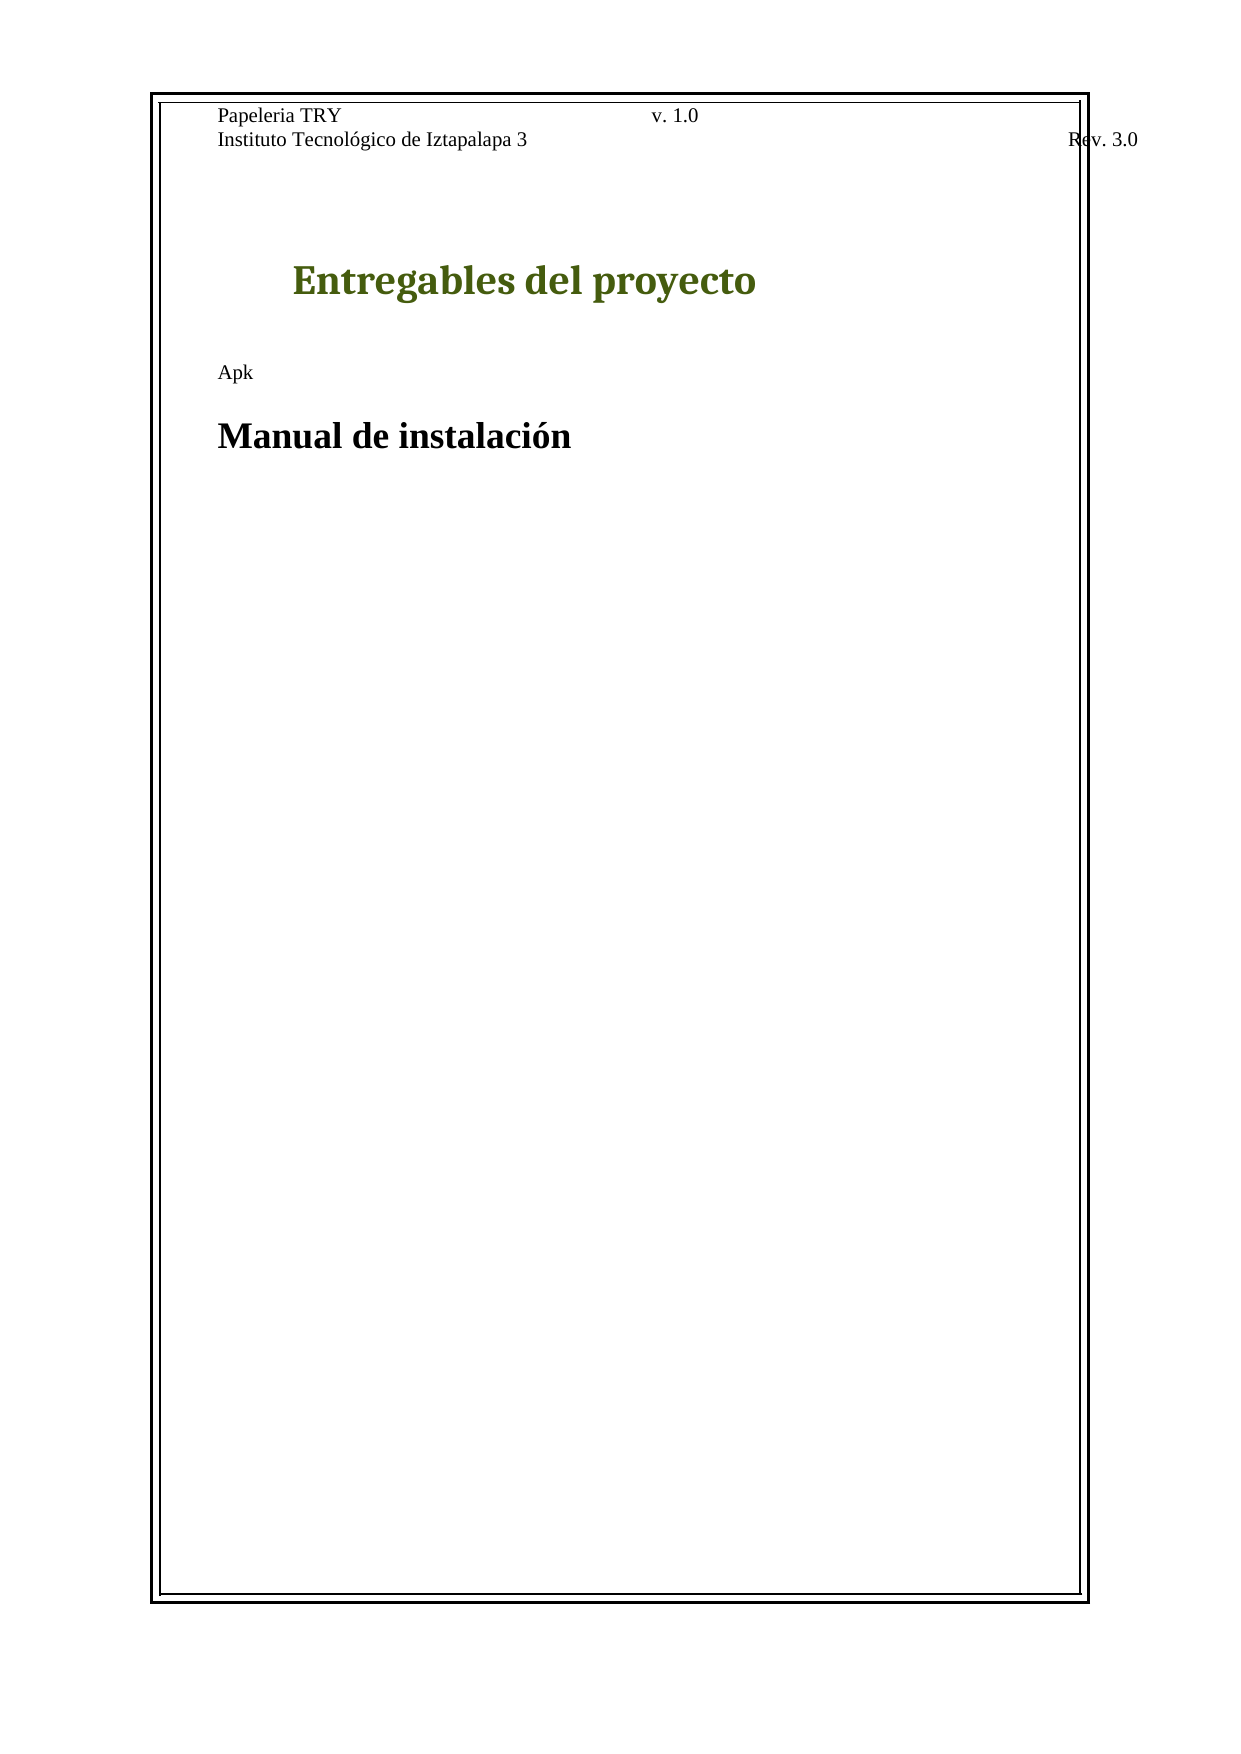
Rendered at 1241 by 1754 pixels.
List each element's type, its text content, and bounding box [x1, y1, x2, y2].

subtitle Entregables del proyecto [292, 257, 1023, 304]
subtitle Manual de instalación [217, 413, 1023, 456]
text Apk [217, 360, 1023, 384]
